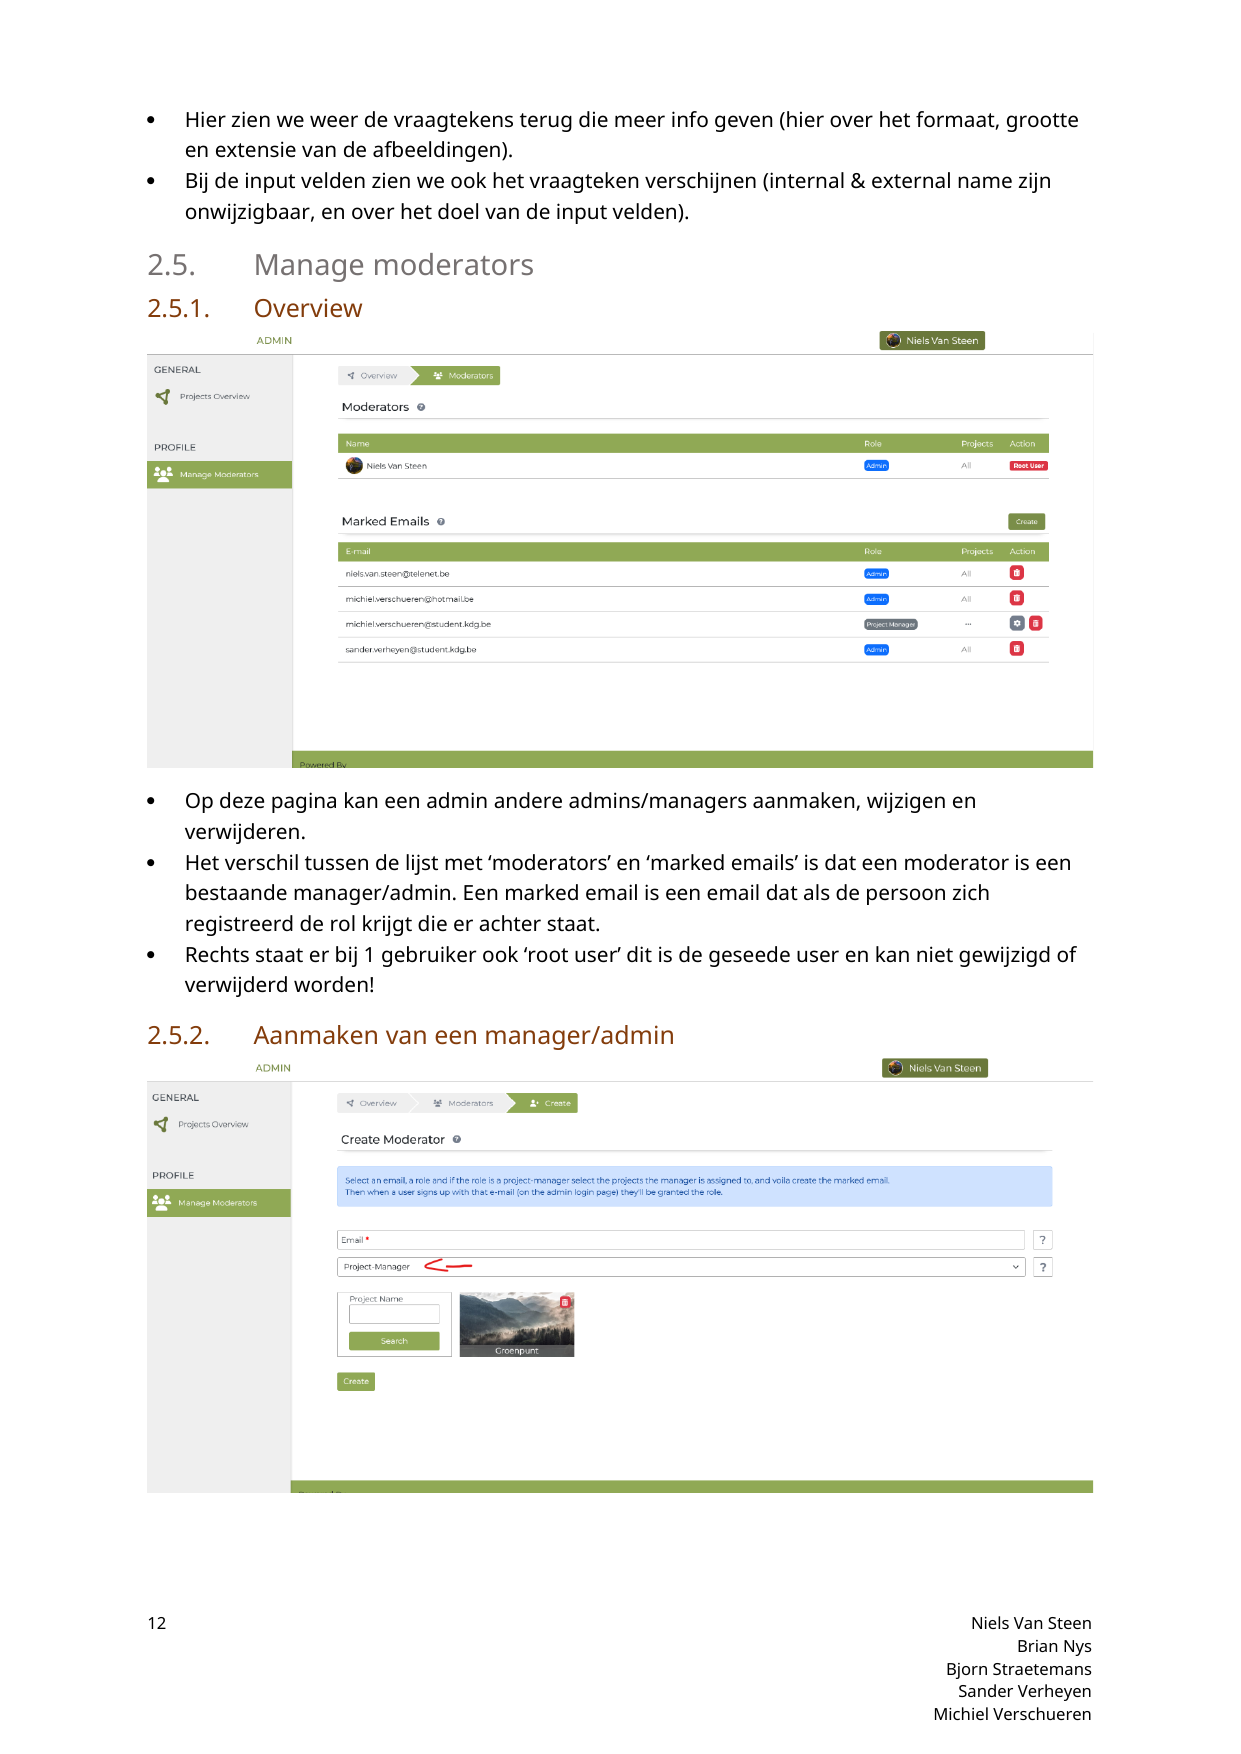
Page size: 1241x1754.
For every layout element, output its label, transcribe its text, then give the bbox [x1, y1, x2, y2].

subtitle Overview [147, 291, 1093, 325]
subtitle Aanmaken van een manager/admin [147, 1018, 1093, 1052]
list Rechts staat er bij 1 gebruiker ook ‘root user’ dit is de geseede user en kan niet gewijzigd of verwijderd worden! [147, 940, 1093, 999]
list Op deze pagina kan een admin andere admins/managers aanmaken, wijzigen en verwijderen. [147, 787, 1093, 846]
subtitle Manage moderators [147, 244, 1093, 284]
picture [147, 327, 1094, 768]
list Hier zien we weer de vraagtekens terug die meer info geven (hier over het formaat, grootte en extensie van de afbeeldingen). [147, 105, 1093, 164]
picture [147, 1054, 1094, 1493]
list Bij de input velden zien we ook het vraagteken verschijnen (internal & external name zijn onwijzigbaar, en over het doel van de input velden). [147, 166, 1093, 225]
list Het verschil tussen de lijst met ‘moderators’ en ‘marked emails’ is dat een moderator is een bestaande manager/admin. Een marked email is een email dat als de persoon zich registreerd de rol krijgt die er achter staat. [147, 848, 1093, 938]
